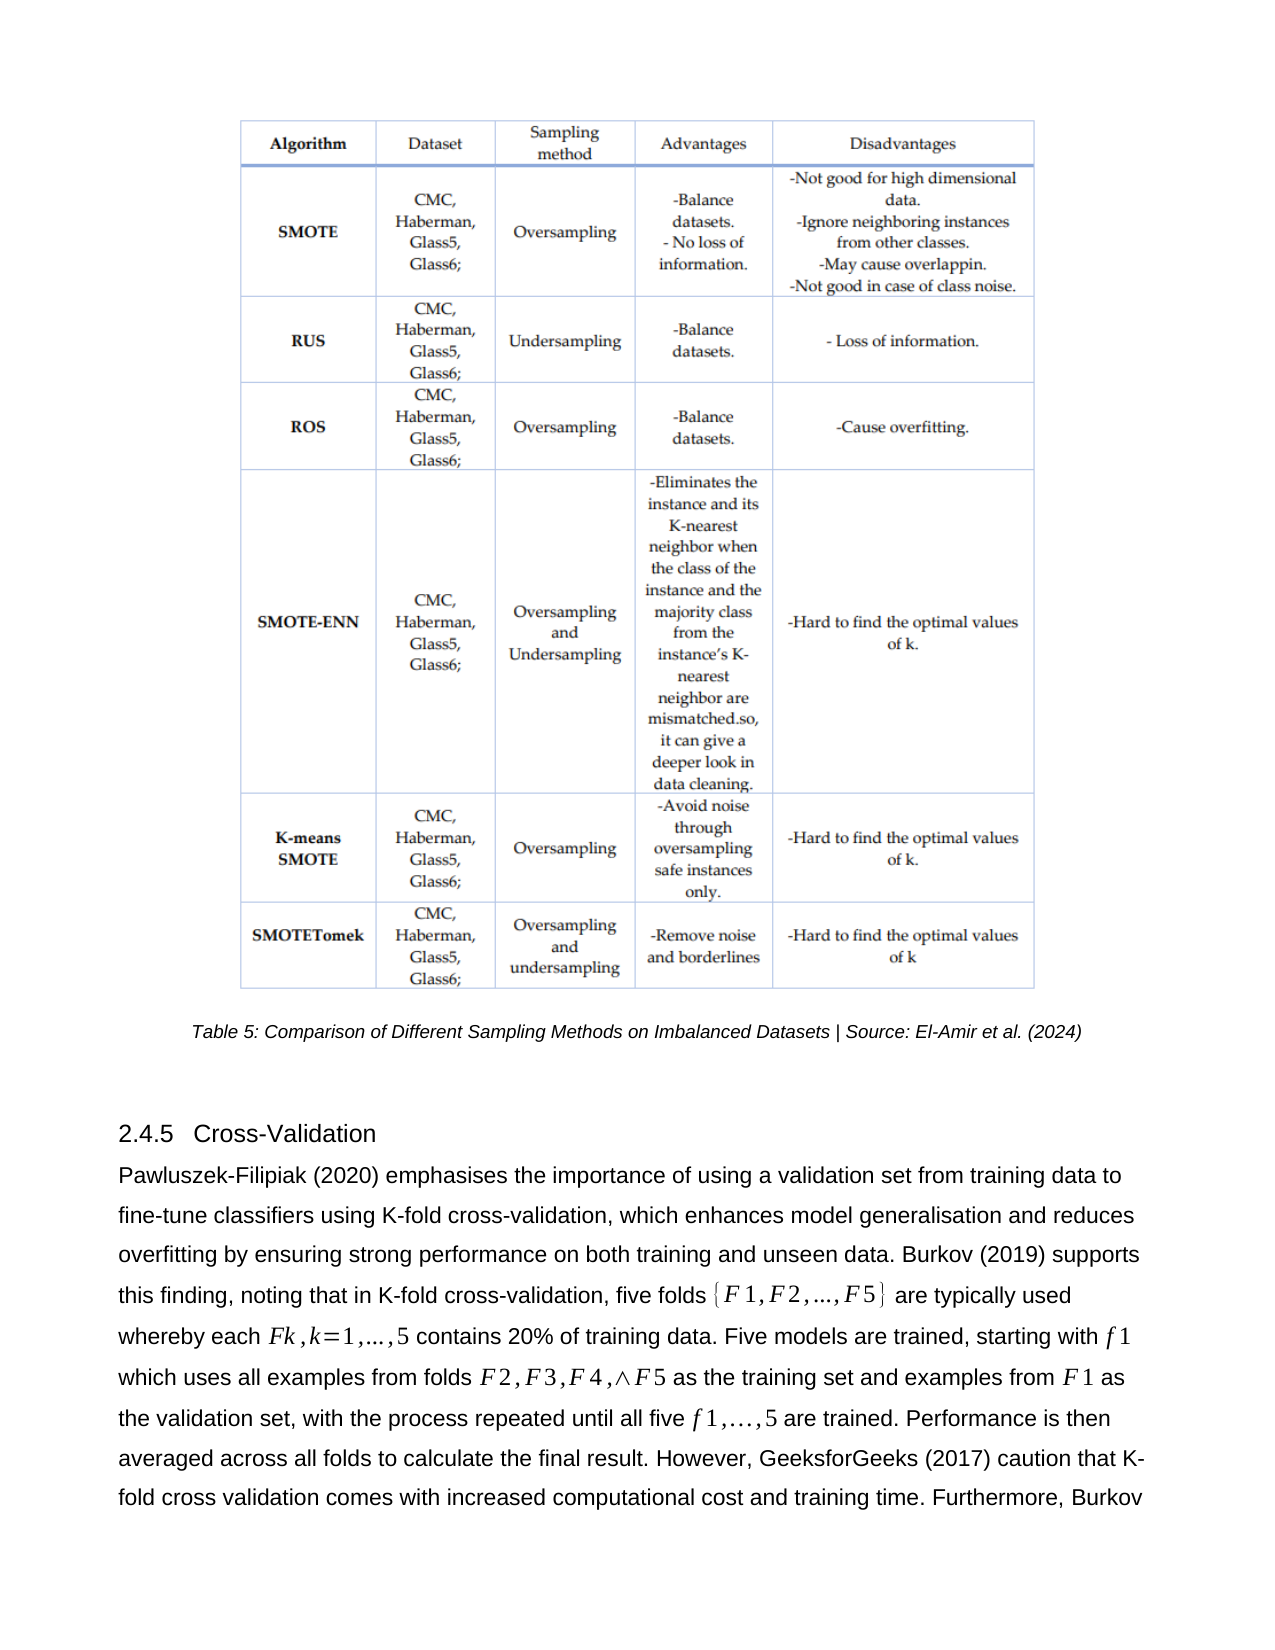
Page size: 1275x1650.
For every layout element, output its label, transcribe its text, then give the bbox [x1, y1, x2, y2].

picture [238, 118, 1037, 990]
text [118, 1162, 1157, 1511]
subtitle Cross-Validation [118, 1119, 1157, 1148]
